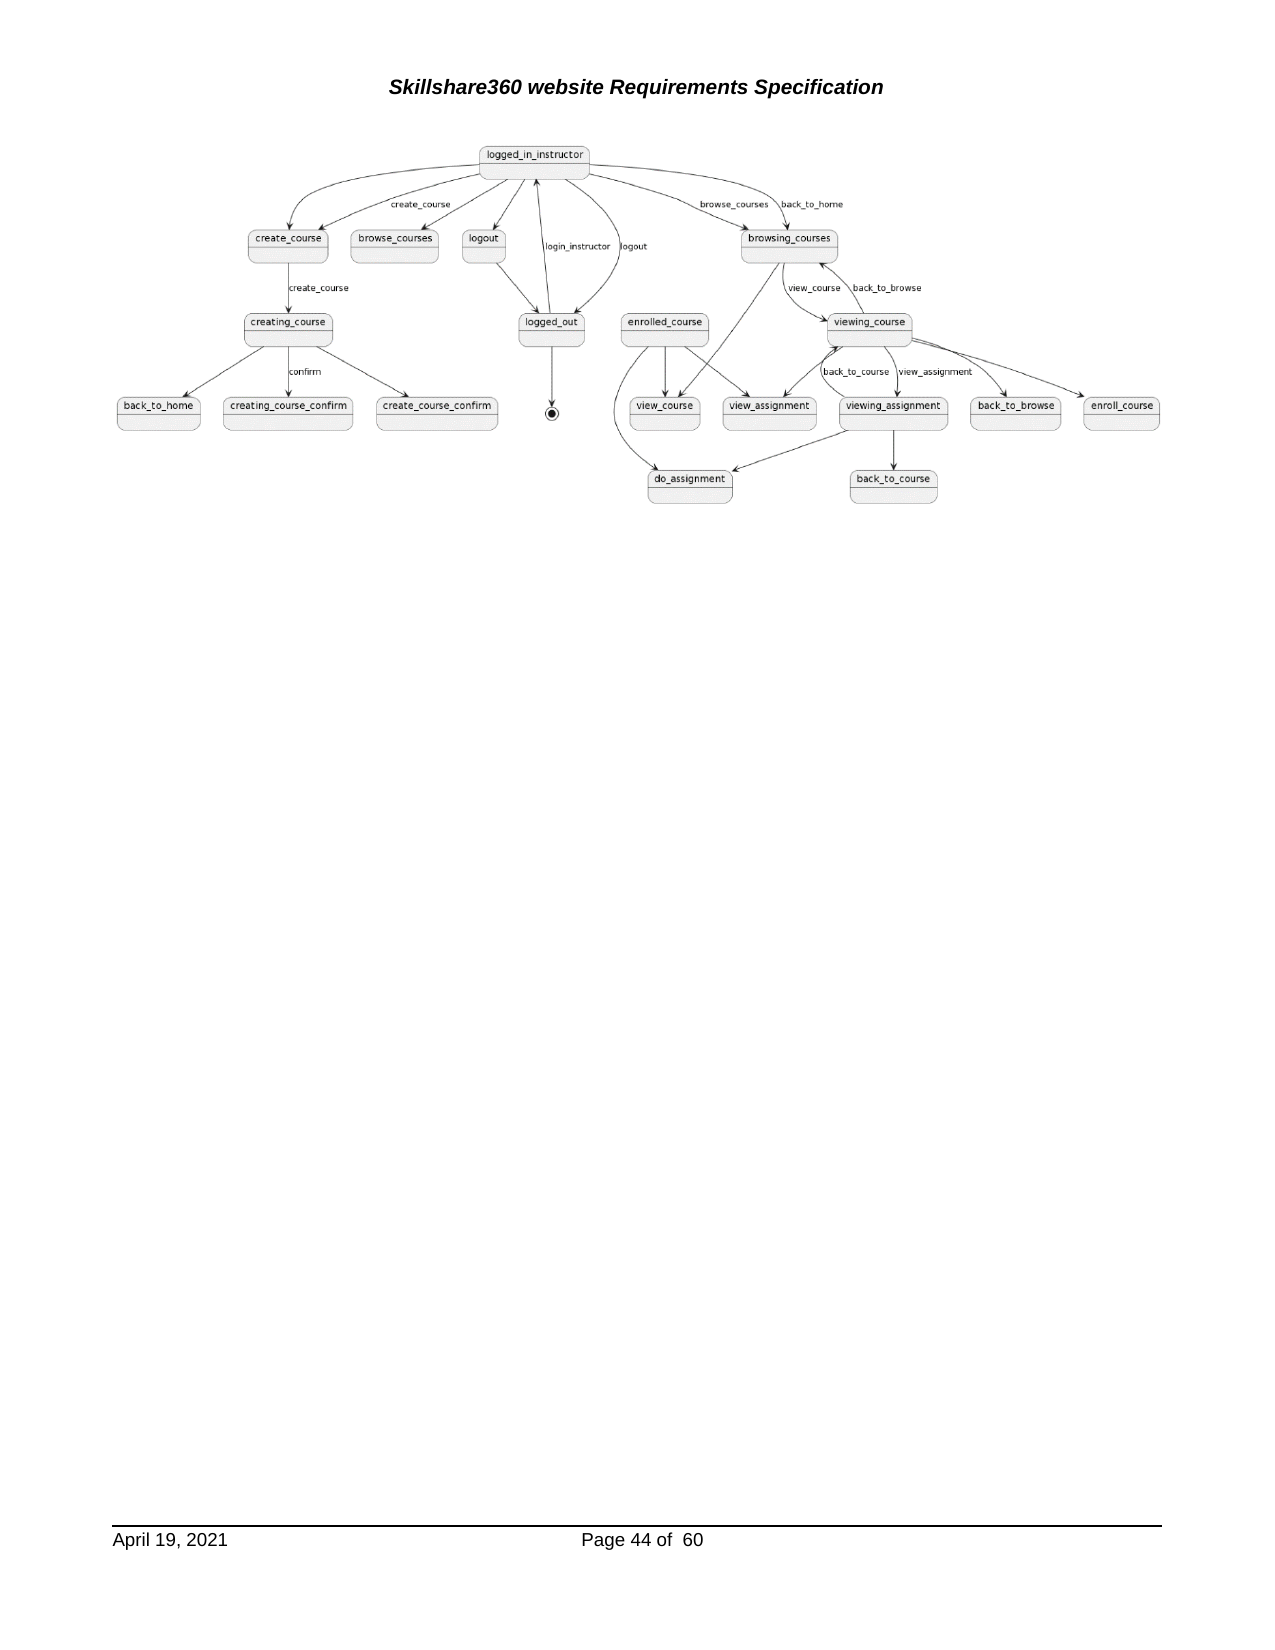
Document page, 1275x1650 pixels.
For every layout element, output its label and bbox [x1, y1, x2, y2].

picture [112, 141, 1163, 506]
